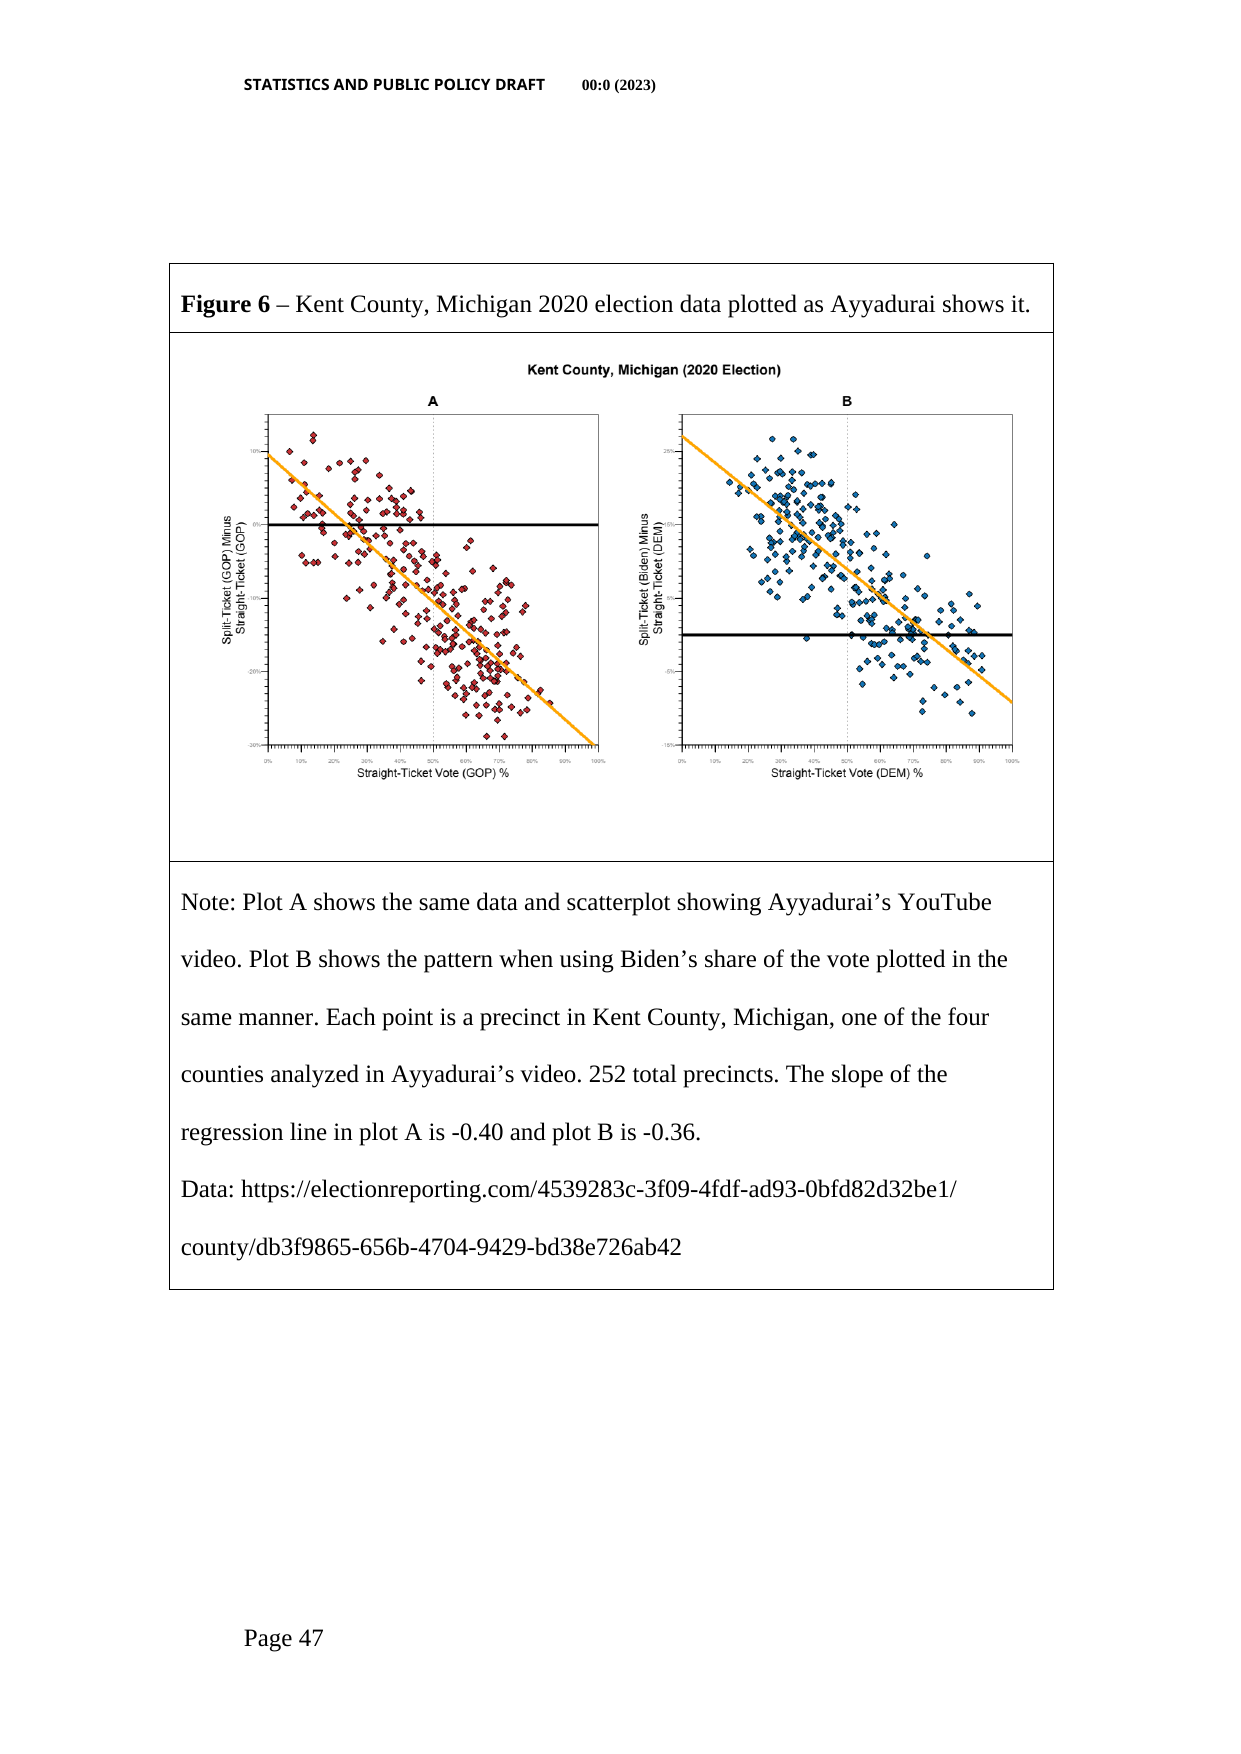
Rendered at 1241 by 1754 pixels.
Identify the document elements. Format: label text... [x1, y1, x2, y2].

table_header Figure 6 – Kent County, Michigan 2020 election data plotted as Ayyadurai shows it. [170, 264, 1053, 332]
table_cell Note: Plot A shows the same data and scatterplot showing Ayyadurai’s YouTube video. Plot B shows the pattern when using Biden’s share of the vote plotted in the same manner. Each point is a precinct in Kent County, Michigan, one of the four counties analyzed in Ayyadurai’s video. 252 total precincts. The slope of the regression line in plot A is -0.40 and plot B is -0.36. Data: https://electionreporting.com/4539283c-3f09-4fdf-ad93-0bfd82d32be1/county/db3f9865-656b-4704-9429-bd38e726ab42 [170, 862, 1053, 1289]
table_cell [170, 333, 1053, 861]
